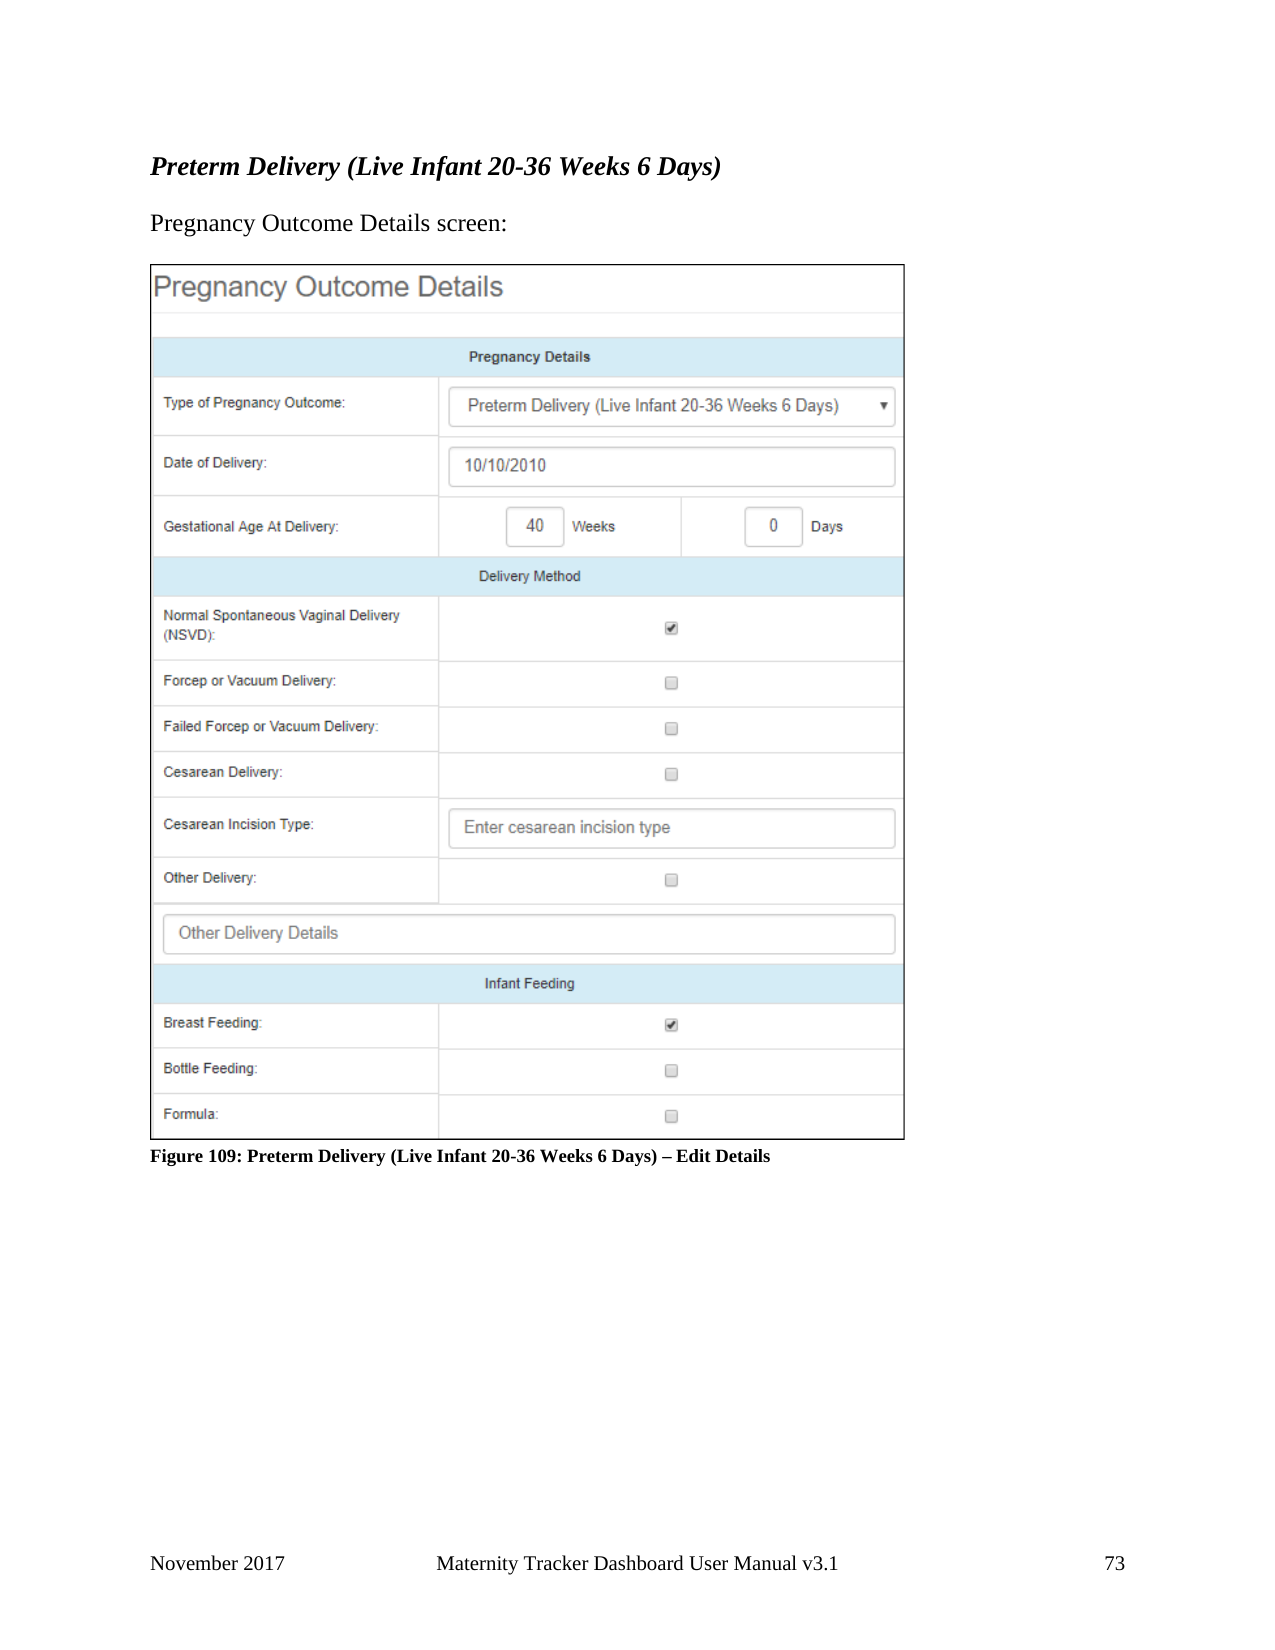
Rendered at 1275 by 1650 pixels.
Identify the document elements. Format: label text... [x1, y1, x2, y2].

picture [150, 264, 905, 1140]
text Pregnancy Outcome Details screen: [150, 208, 1125, 237]
text Figure 109: Preterm Delivery (Live Infant 20-36 Weeks 6 Days) – Edit Details [150, 1145, 1125, 1167]
subtitle Preterm Delivery (Live Infant 20-36 Weeks 6 Days) [150, 150, 1125, 181]
